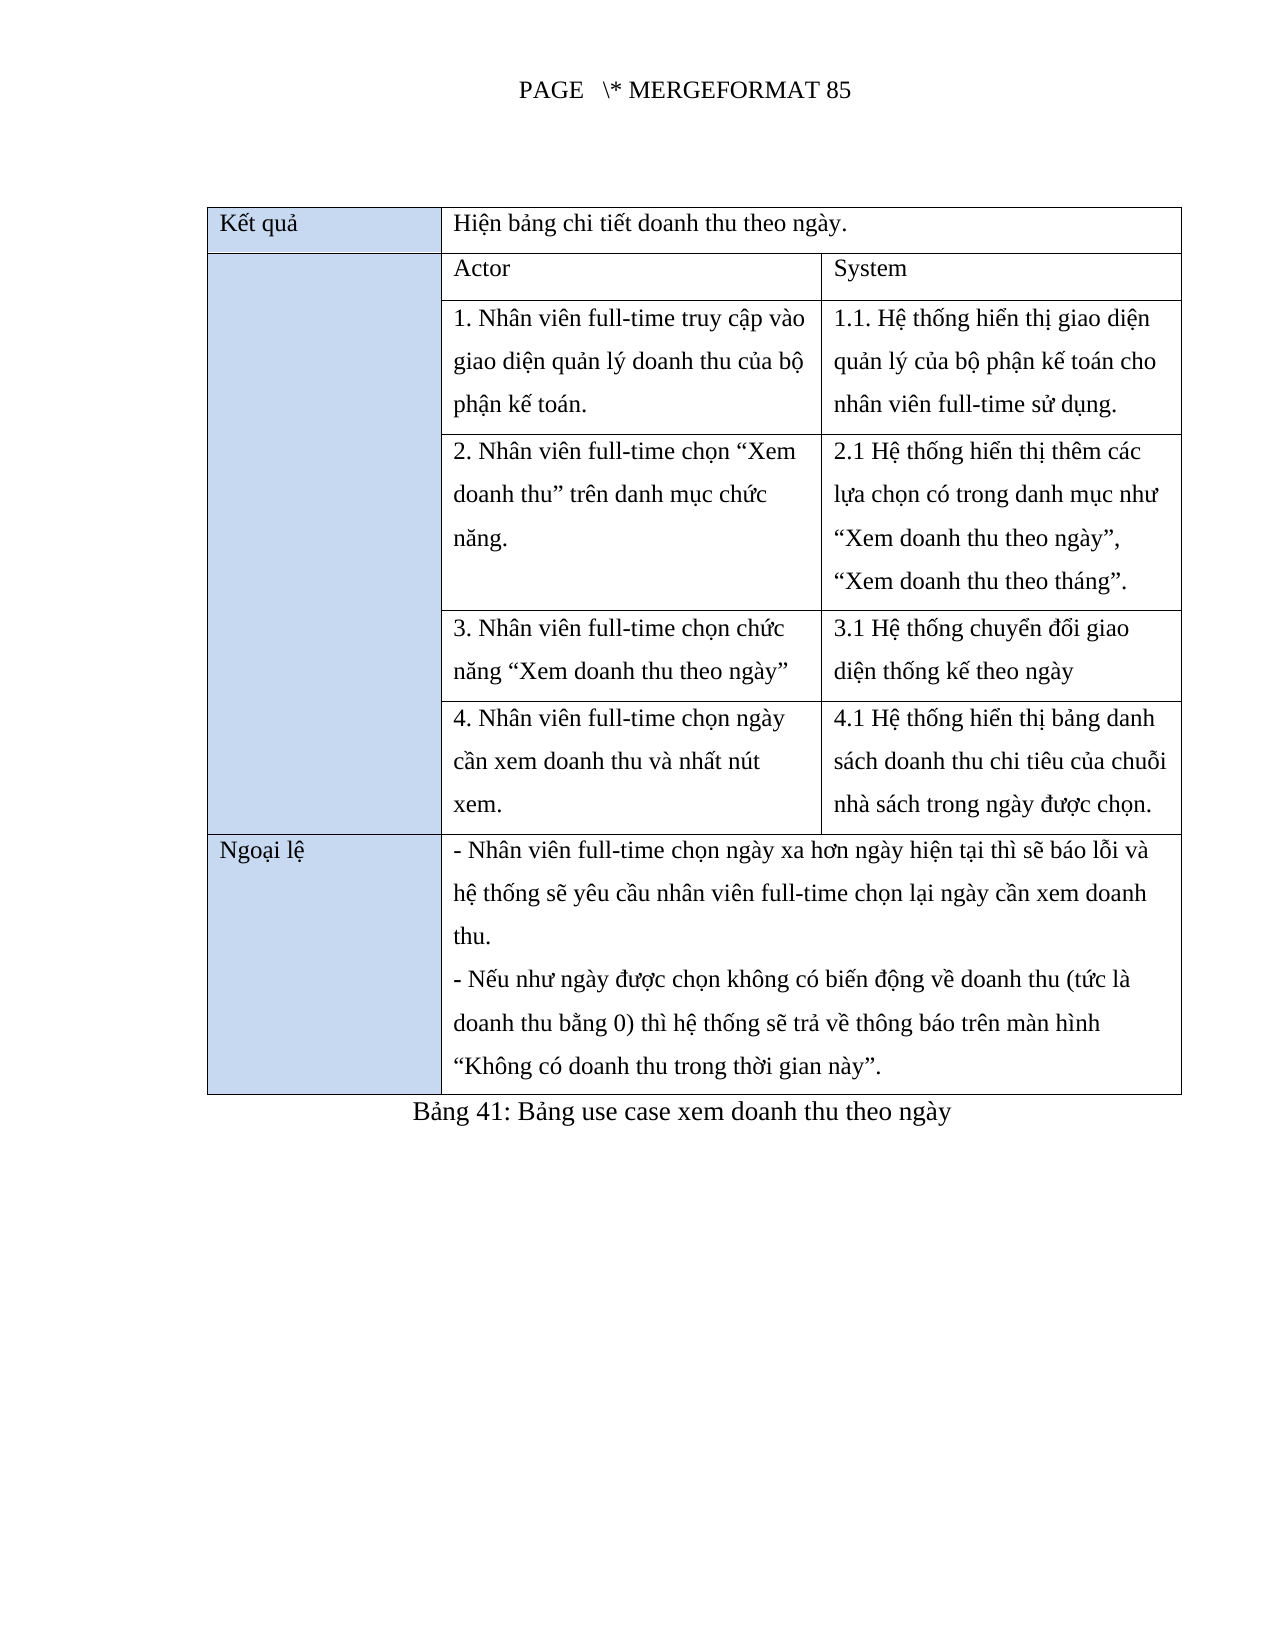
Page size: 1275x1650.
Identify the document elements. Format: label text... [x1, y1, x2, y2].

table_cell 4.1 Hệ thống hiển thị bảng danh sách doanh thu chi tiêu của chuỗi nhà sách trong ngày được chọn. [822, 702, 1181, 834]
table_cell Actor [442, 254, 821, 300]
table_cell 1.1. Hệ thống hiển thị giao diện quản lý của bộ phận kế toán cho nhân viên full-time sử dụng. [822, 301, 1181, 434]
table_cell - Nhân viên full-time chọn ngày xa hơn ngày hiện tại thì sẽ báo lỗi và hệ thống sẽ yêu cầu nhân viên full-time chọn lại ngày cần xem doanh thu. - Nếu như ngày được chọn không có biến động về doanh thu (tức là doanh thu bằng 0) thì hệ thống sẽ trả về thông báo trên màn hình “Không có doanh thu trong thời gian này”. [442, 835, 1181, 1094]
table_cell 3. Nhân viên full-time chọn chức năng “Xem doanh thu theo ngày” [442, 611, 821, 701]
table_cell Ngoại lệ [208, 835, 441, 1094]
table_cell Hiện bảng chi tiết doanh thu theo ngày. [442, 208, 1181, 252]
table_cell [208, 254, 441, 834]
table_cell 2.1 Hệ thống hiển thị thêm các lựa chọn có trong danh mục như “Xem doanh thu theo ngày”, “Xem doanh thu theo tháng”. [822, 435, 1181, 610]
table_cell System [822, 254, 1181, 300]
text Bảng 41: Bảng use case xem doanh thu theo ngày [207, 1095, 1157, 1126]
table_cell 2. Nhân viên full-time chọn “Xem doanh thu” trên danh mục chức năng. [442, 435, 821, 610]
table_cell Kết quả [208, 208, 441, 252]
table_cell 3.1 Hệ thống chuyển đổi giao diện thống kế theo ngày [822, 611, 1181, 701]
table_cell 1. Nhân viên full-time truy cập vào giao diện quản lý doanh thu của bộ phận kế toán. [442, 301, 821, 434]
table_cell 4. Nhân viên full-time chọn ngày cần xem doanh thu và nhất nút xem. [442, 702, 821, 834]
